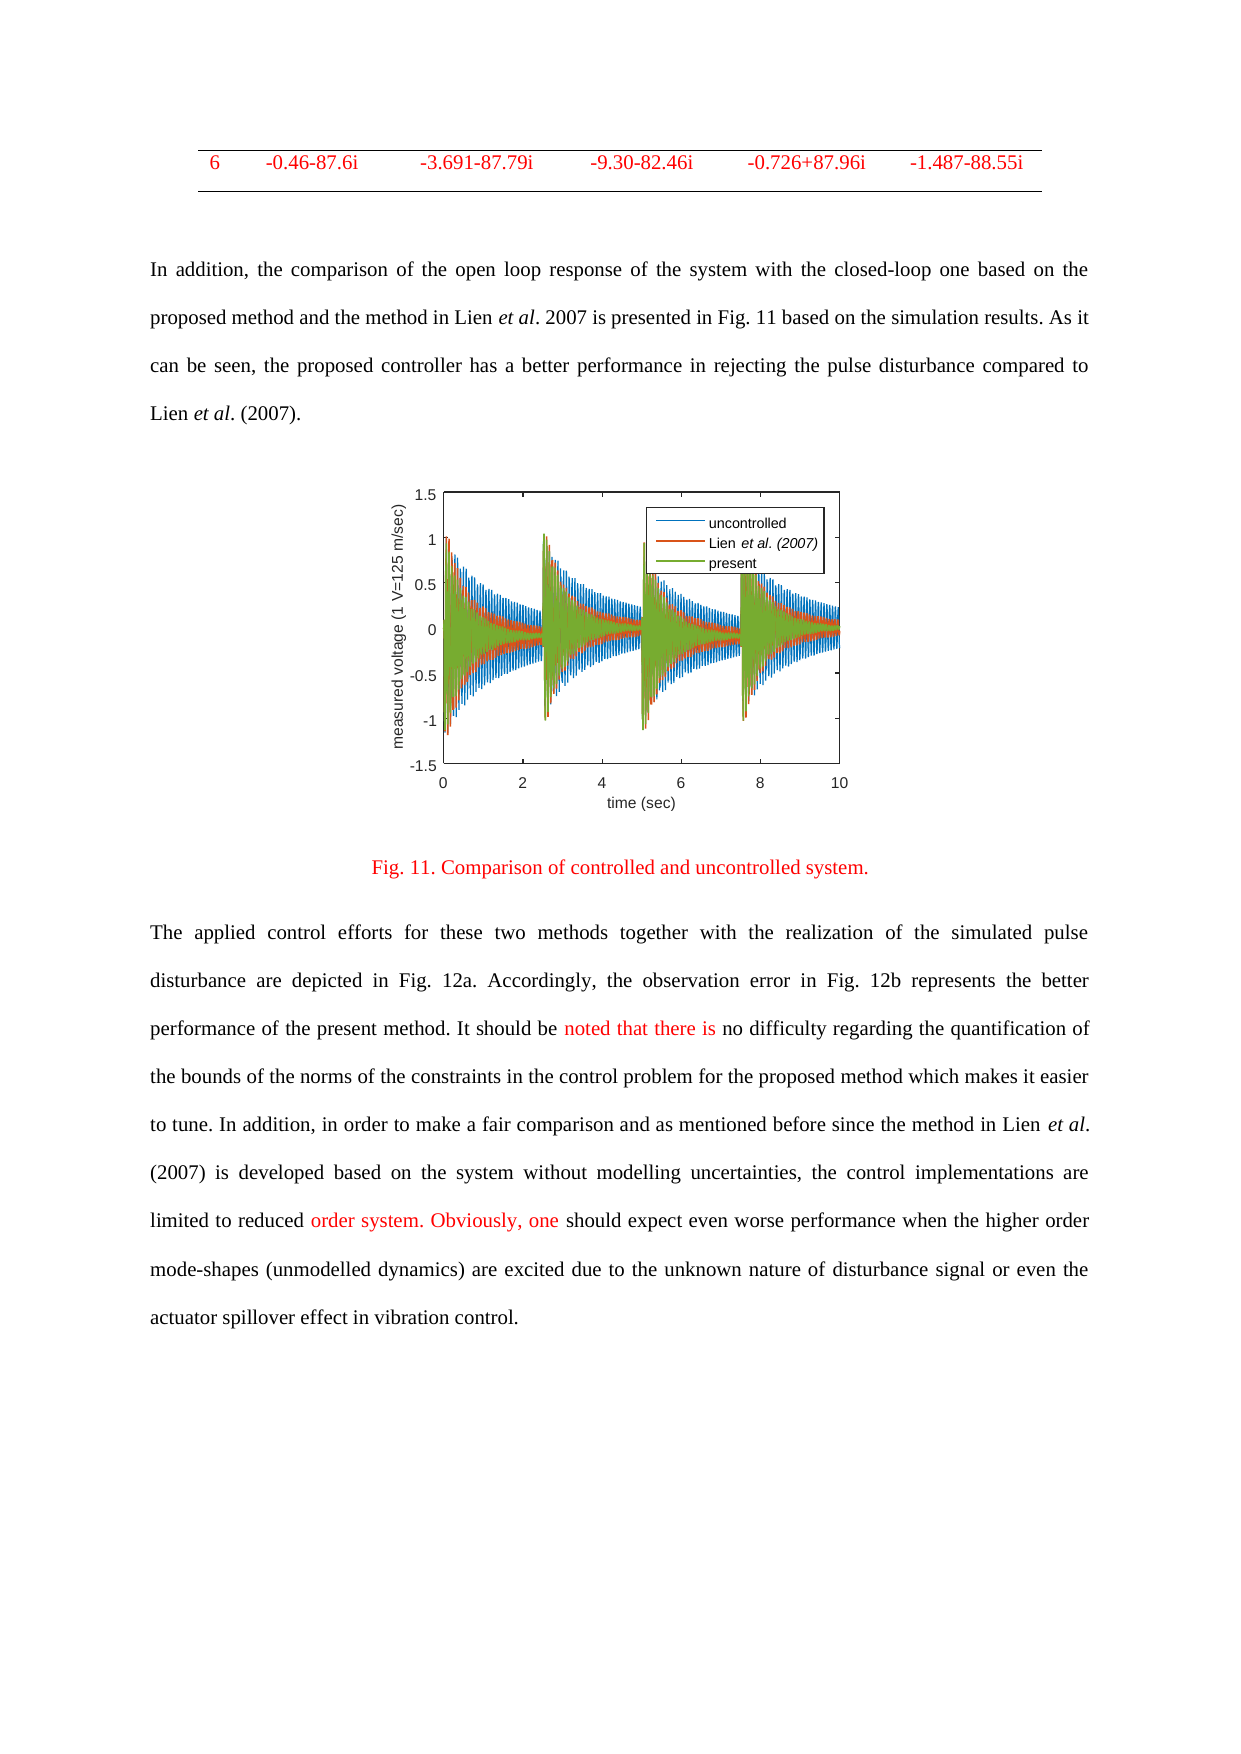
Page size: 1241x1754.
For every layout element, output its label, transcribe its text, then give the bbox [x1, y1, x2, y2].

text Fig. 11. Comparison of controlled and uncontrolled system. [150, 855, 1090, 879]
text In addition, the comparison of the open loop response of the system with the closed-loop one based on the proposed method and the method in Lien et al. 2007 is presented in Fig. 11 based on the simulation results. As it can be seen, the proposed controller has a better performance in rejecting the pulse disturbance compared to Lien et al. (2007). [150, 257, 1090, 425]
table_cell -0.726+87.96i [723, 151, 891, 191]
table_cell -0.46-87.6i [231, 151, 393, 191]
table_cell 6 [198, 151, 231, 191]
text The applied control efforts for these two methods together with the realization of the simulated pulse disturbance are depicted in Fig. 12a. Accordingly, the observation error in Fig. 12b represents the better performance of the present method. It should be noted that there is no difficulty regarding the quantification of the bounds of the norms of the constraints in the control problem for the proposed method which makes it easier to tune. In addition, in order to make a fair comparison and as mentioned before since the method in Lien et al. (2007) is developed based on the system without modelling uncertainties, the control implementations are limited to reduced order system. Obviously, one should expect even worse performance when the higher order mode-shapes (unmodelled dynamics) are excited due to the unknown nature of disturbance signal or even the actuator spillover effect in vibration control. [150, 920, 1090, 1329]
table_cell -9.30-82.46i [561, 151, 722, 191]
table_cell -3.691-87.79i [393, 151, 561, 191]
table_cell -1.487-88.55i [891, 151, 1042, 191]
